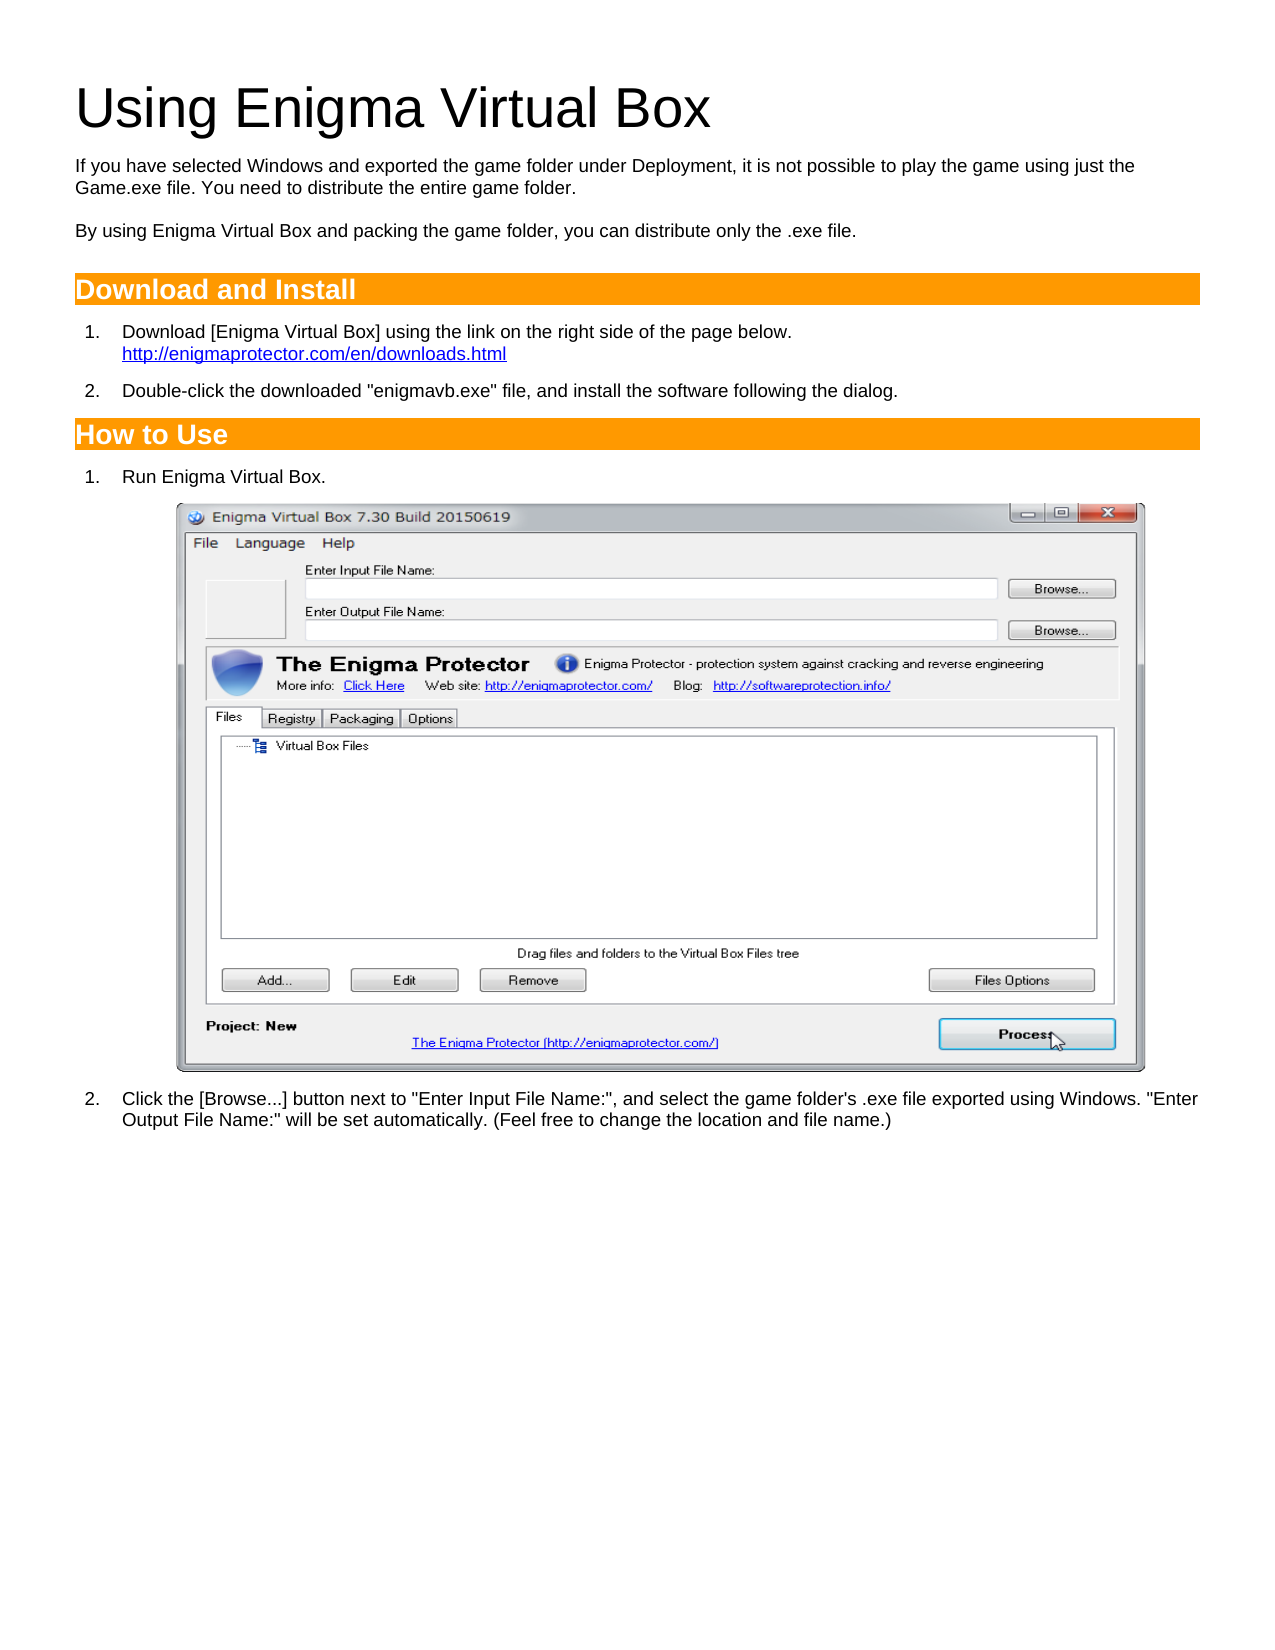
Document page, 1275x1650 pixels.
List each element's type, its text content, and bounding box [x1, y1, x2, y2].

text Using Enigma Virtual Box [75, 75, 1200, 140]
list Download [Enigma Virtual Box] using the link on the right side of the page below. http://enigmaprotector.com/en/downloads.html [84, 321, 1200, 364]
picture [176, 503, 1146, 1072]
text If you have selected Windows and exported the game folder under Deployment, it is not possible to play the game using just the Game.exe file. You need to distribute the entire game folder. By using Enigma Virtual Box and packing the game folder, you can distribute only the .exe file. [75, 155, 1200, 242]
list Run Enigma Virtual Box. [84, 466, 1200, 487]
list Double-click the downloaded "enigmavb.exe" file, and install the software following the dialog. [84, 379, 1200, 401]
text Download and Install [75, 273, 1200, 305]
list Click the [Browse...] button next to "Enter Input File Name:", and select the game folder's .exe file exported using Windows. "Enter Output File Name:" will be set automatically. (Feel free to change the location and file name.) [84, 1088, 1200, 1131]
text How to Use [75, 418, 1200, 450]
